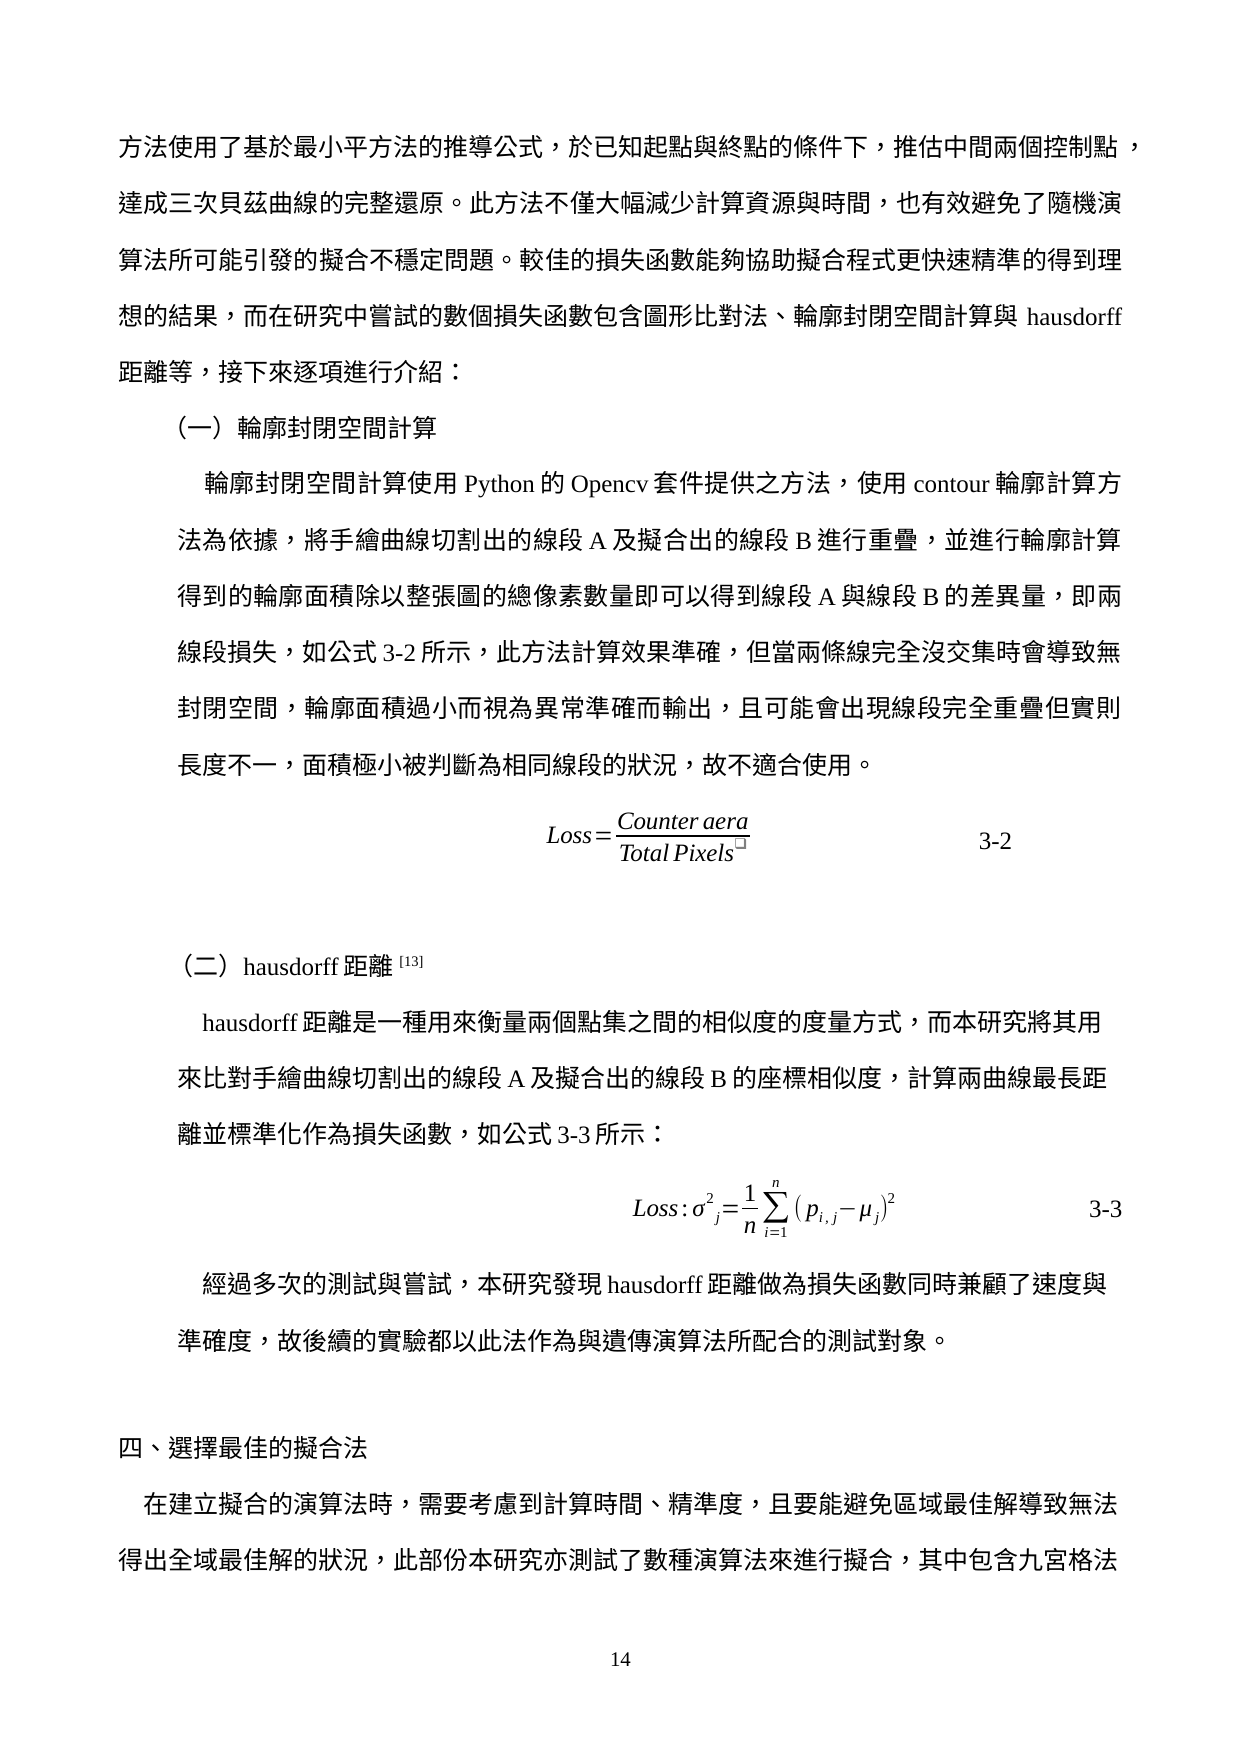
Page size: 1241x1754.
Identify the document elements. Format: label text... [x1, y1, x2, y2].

text hausdorff距離是一種用來衡量兩個點集之間的相似度的度量方式，而本研究將其用來比對手繪曲線切割出的線段A及擬合出的線段B的座標相似度，計算兩曲線最長距離並標準化作為損失函數，如公式3-3所示： [177, 1002, 1122, 1152]
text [118, 1483, 1122, 1577]
list （一）輪廓封閉空間計算 [162, 408, 1122, 445]
text 3-3 [261, 1170, 1122, 1245]
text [118, 127, 1122, 389]
text 輪廓封閉空間計算使用Python的Opencv套件提供之方法，使用contour輪廓計算方法為依據，將手繪曲線切割出的線段A及擬合出的線段B進行重疊，並進行輪廓計算，得到的輪廓面積除以整張圖的總像素數量即可以得到線段A與線段B的差異量，即兩線段損失，如公式3-2所示，此方法計算效果準確，但當兩條線完全沒交集時會導致無封閉空間，輪廓面積過小而視為異常準確而輸出，且可能會出現線段完全重疊但實則長度不一，面積極小被判斷為相同線段的狀況，故不適合使用。 [177, 463, 1122, 782]
list （二）hausdorff距離 [13] [118, 946, 1122, 984]
text 經過多次的測試與嘗試，本研究發現hausdorff距離做為損失函數同時兼顧了速度與準確度，故後續的實驗都以此法作為與遺傳演算法所配合的測試對象。 [177, 1264, 1122, 1358]
text 四、選擇最佳的擬合法 [118, 1428, 1122, 1465]
text 3-2 [268, 800, 1122, 875]
